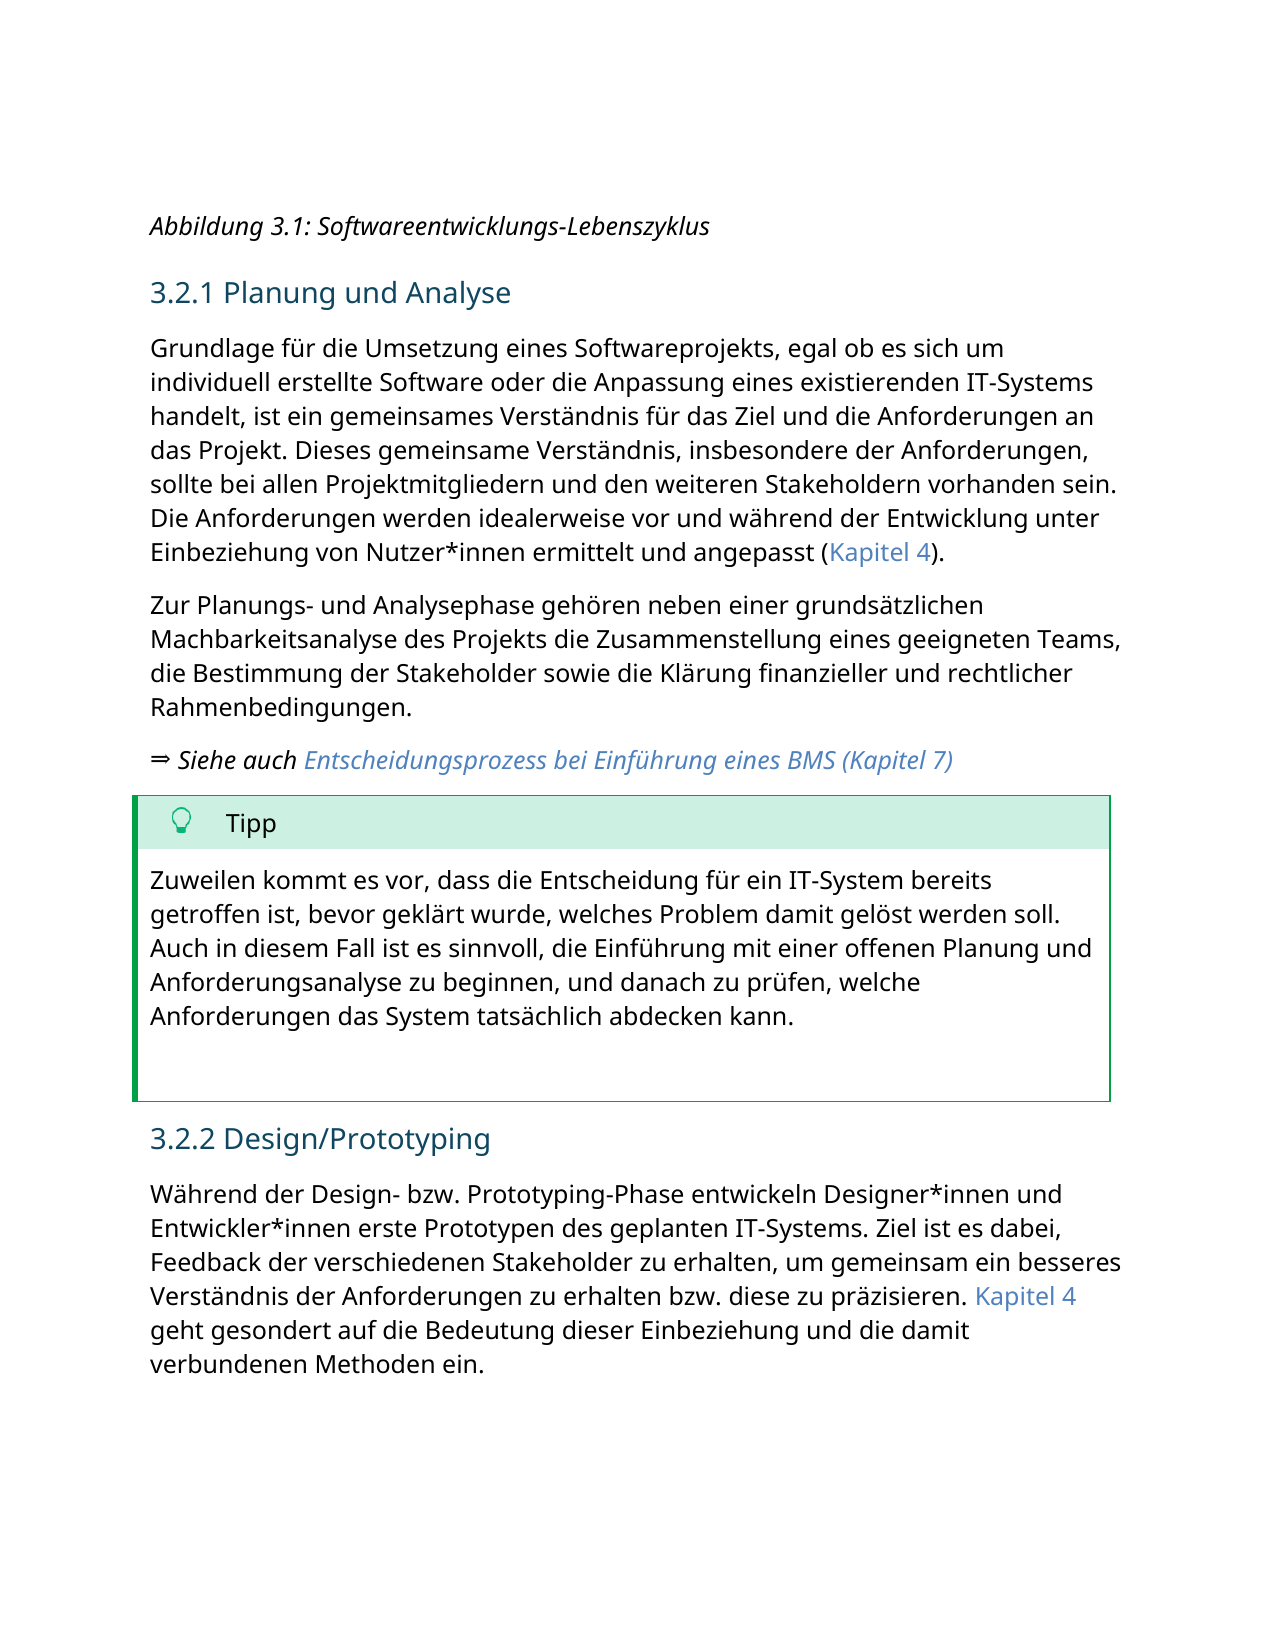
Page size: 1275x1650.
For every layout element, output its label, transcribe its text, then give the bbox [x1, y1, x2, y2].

picture [168, 807, 194, 833]
text Grundlage für die Umsetzung eines Softwareprojekts, egal ob es sich um individuell erstellte Software oder die Anpassung eines existierenden IT-Systems handelt, ist ein gemeinsames Verständnis für das Ziel und die Anforderungen an das Projekt. Dieses gemeinsame Verständnis, insbesondere der Anforderungen, sollte bei allen Projektmitgliedern und den weiteren Stakeholdern vorhanden sein. Die Anforderungen werden idealerweise vor und während der Entwicklung unter Einbeziehung von Nutzer*innen ermittelt und angepasst (Kapitel 4). [150, 330, 1125, 569]
table_cell Zuweilen kommt es vor, dass die Entscheidung für ein IT-System bereits getroffen ist, bevor geklärt wurde, welches Problem damit gelöst werden soll. Auch in diesem Fall ist es sinnvoll, die Einführung mit einer offenen Planung und Anforderungsanalyse zu beginnen, und danach zu prüfen, welche Anforderungen das System tatsächlich abdecken kann. [138, 850, 1109, 1101]
subtitle 3.2.1 Planung und Analyse [150, 272, 1125, 312]
text Siehe auch Entscheidungsprozess bei Einführung eines BMS (Kapitel 7) [150, 742, 1125, 777]
table_header Abbildung 3.1: Softwareentwicklungs-Lebenszyklus [139, 150, 1114, 255]
text Während der Design- bzw. Prototyping-Phase entwickeln Designer*innen und Entwickler*innen erste Prototypen des geplanten IT-Systems. Ziel ist es dabei, Feedback der verschiedenen Stakeholder zu erhalten, um gemeinsam ein besseres Verständnis der Anforderungen zu erhalten bzw. diese zu präzisieren. Kapitel 4 geht gesondert auf die Bedeutung dieser Einbeziehung und die damit verbundenen Methoden ein. [150, 1177, 1125, 1381]
table_header Tipp [138, 796, 1109, 849]
subtitle 3.2.2 Design/Prototyping [150, 1118, 1125, 1158]
text Zur Planungs- und Analysephase gehören neben einer grundsätzlichen Machbarkeitsanalyse des Projekts die Zusammenstellung eines geeigneten Teams, die Bestimmung der Stakeholder sowie die Klärung finanzieller und rechtlicher Rahmenbedingungen. [150, 587, 1125, 724]
